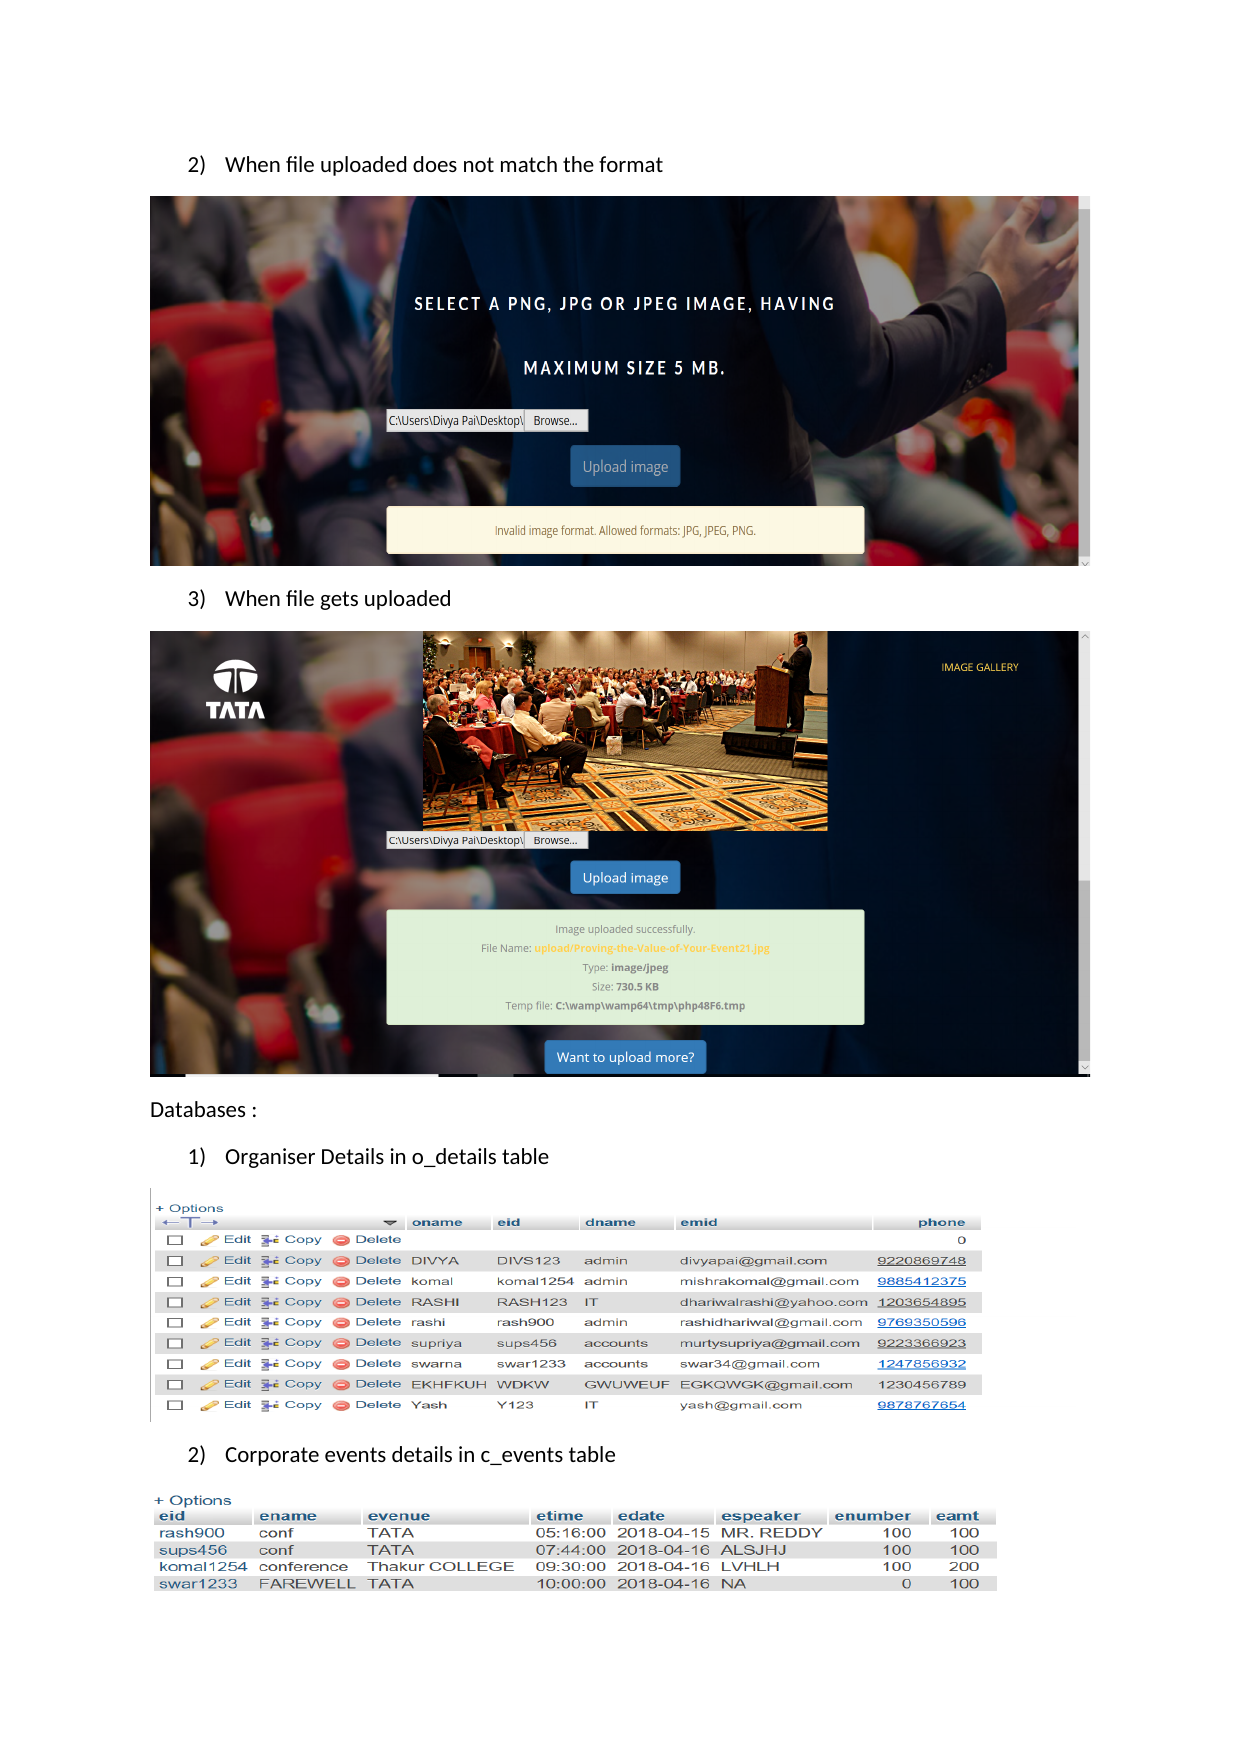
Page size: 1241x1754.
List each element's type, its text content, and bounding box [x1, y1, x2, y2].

list When file uploaded does not match the format [187, 150, 1090, 178]
picture [150, 1486, 1012, 1591]
picture [150, 1188, 1077, 1422]
picture [150, 196, 1091, 566]
list Corporate events details in c_events table [187, 1440, 1090, 1468]
picture [150, 631, 1091, 1077]
list Organiser Details in o_details table [187, 1142, 1090, 1170]
list When file gets uploaded [187, 584, 1090, 612]
text Databases : [150, 1095, 1090, 1123]
